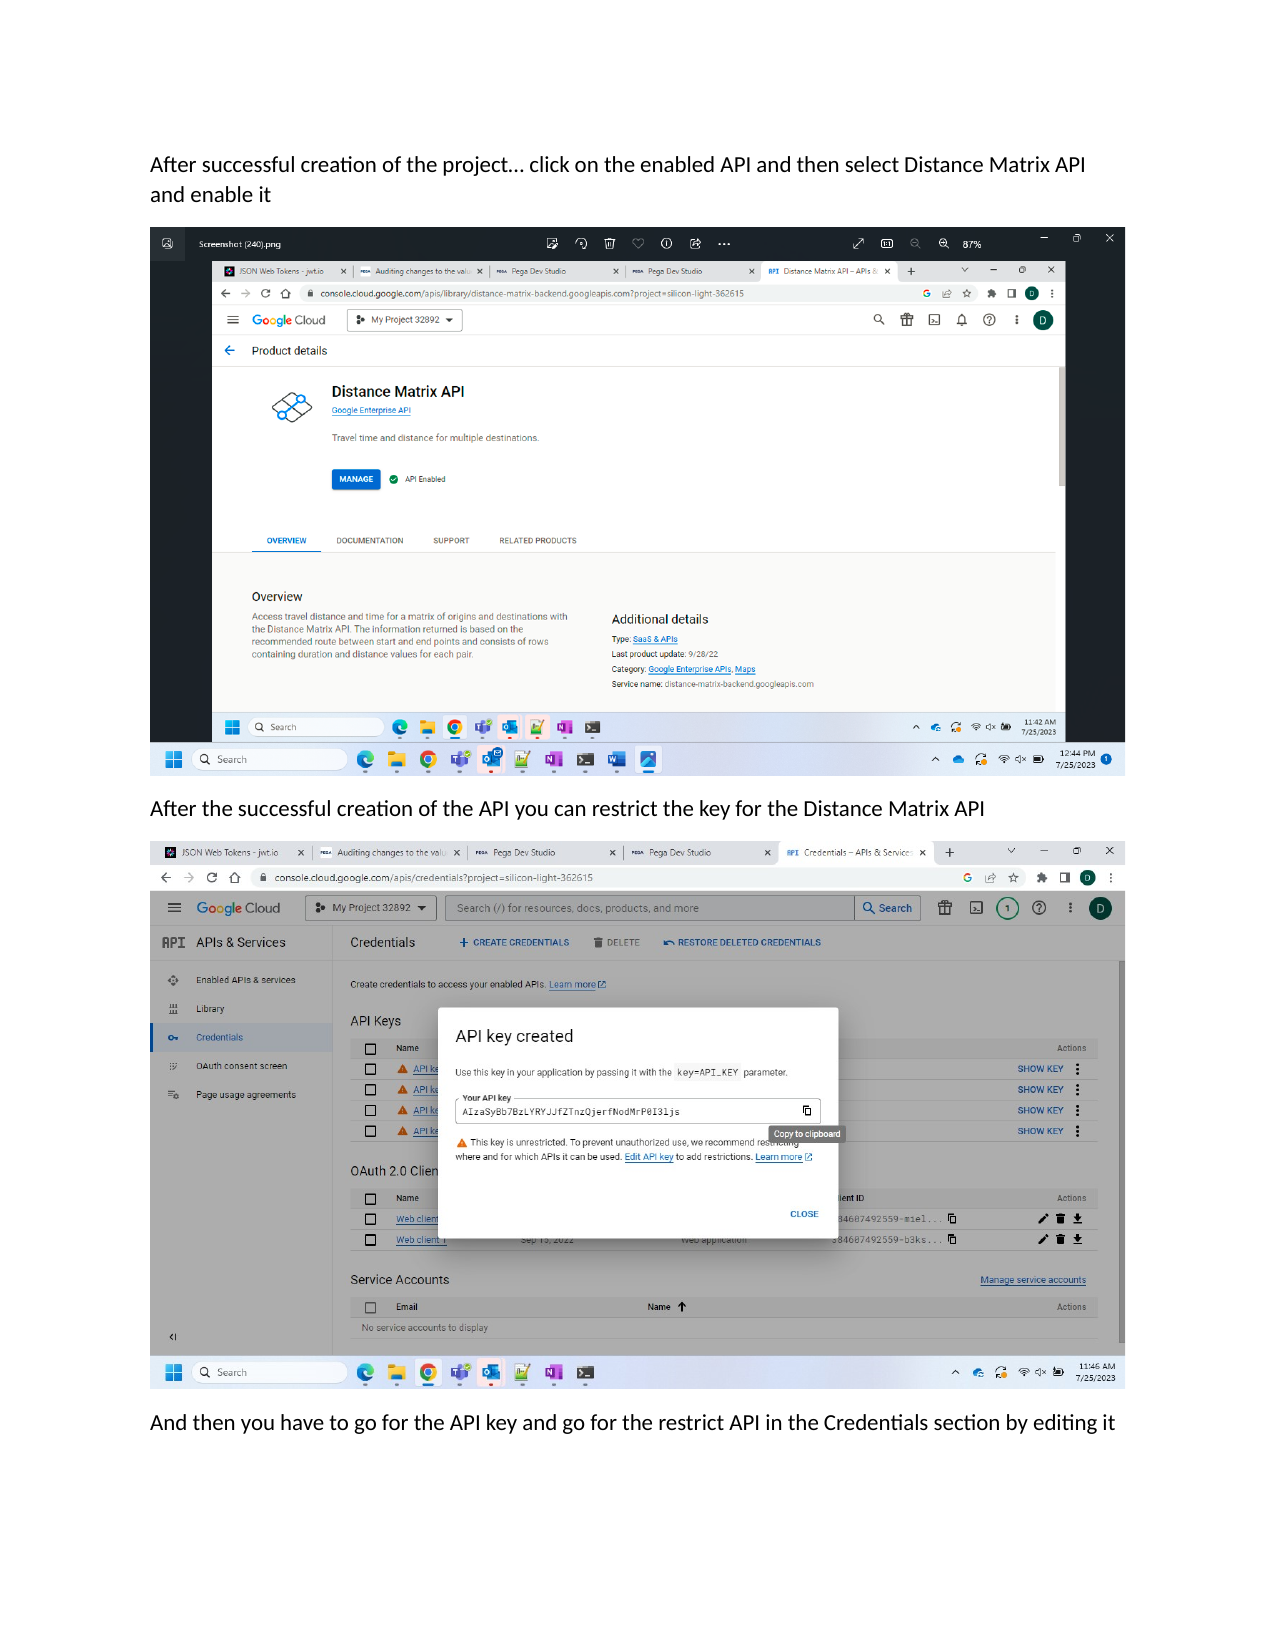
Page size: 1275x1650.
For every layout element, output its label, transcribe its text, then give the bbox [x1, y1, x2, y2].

picture [150, 227, 1125, 776]
text And then you have to go for the API key and go for the restrict API in the Credentials section by editing it [150, 1408, 1125, 1436]
picture [150, 841, 1125, 1389]
text After successful creation of the project… click on the enabled API and then select Distance Matrix API and enable it [150, 150, 1125, 208]
text After the successful creation of the API you can restrict the key for the Distance Matrix API [150, 794, 1125, 822]
